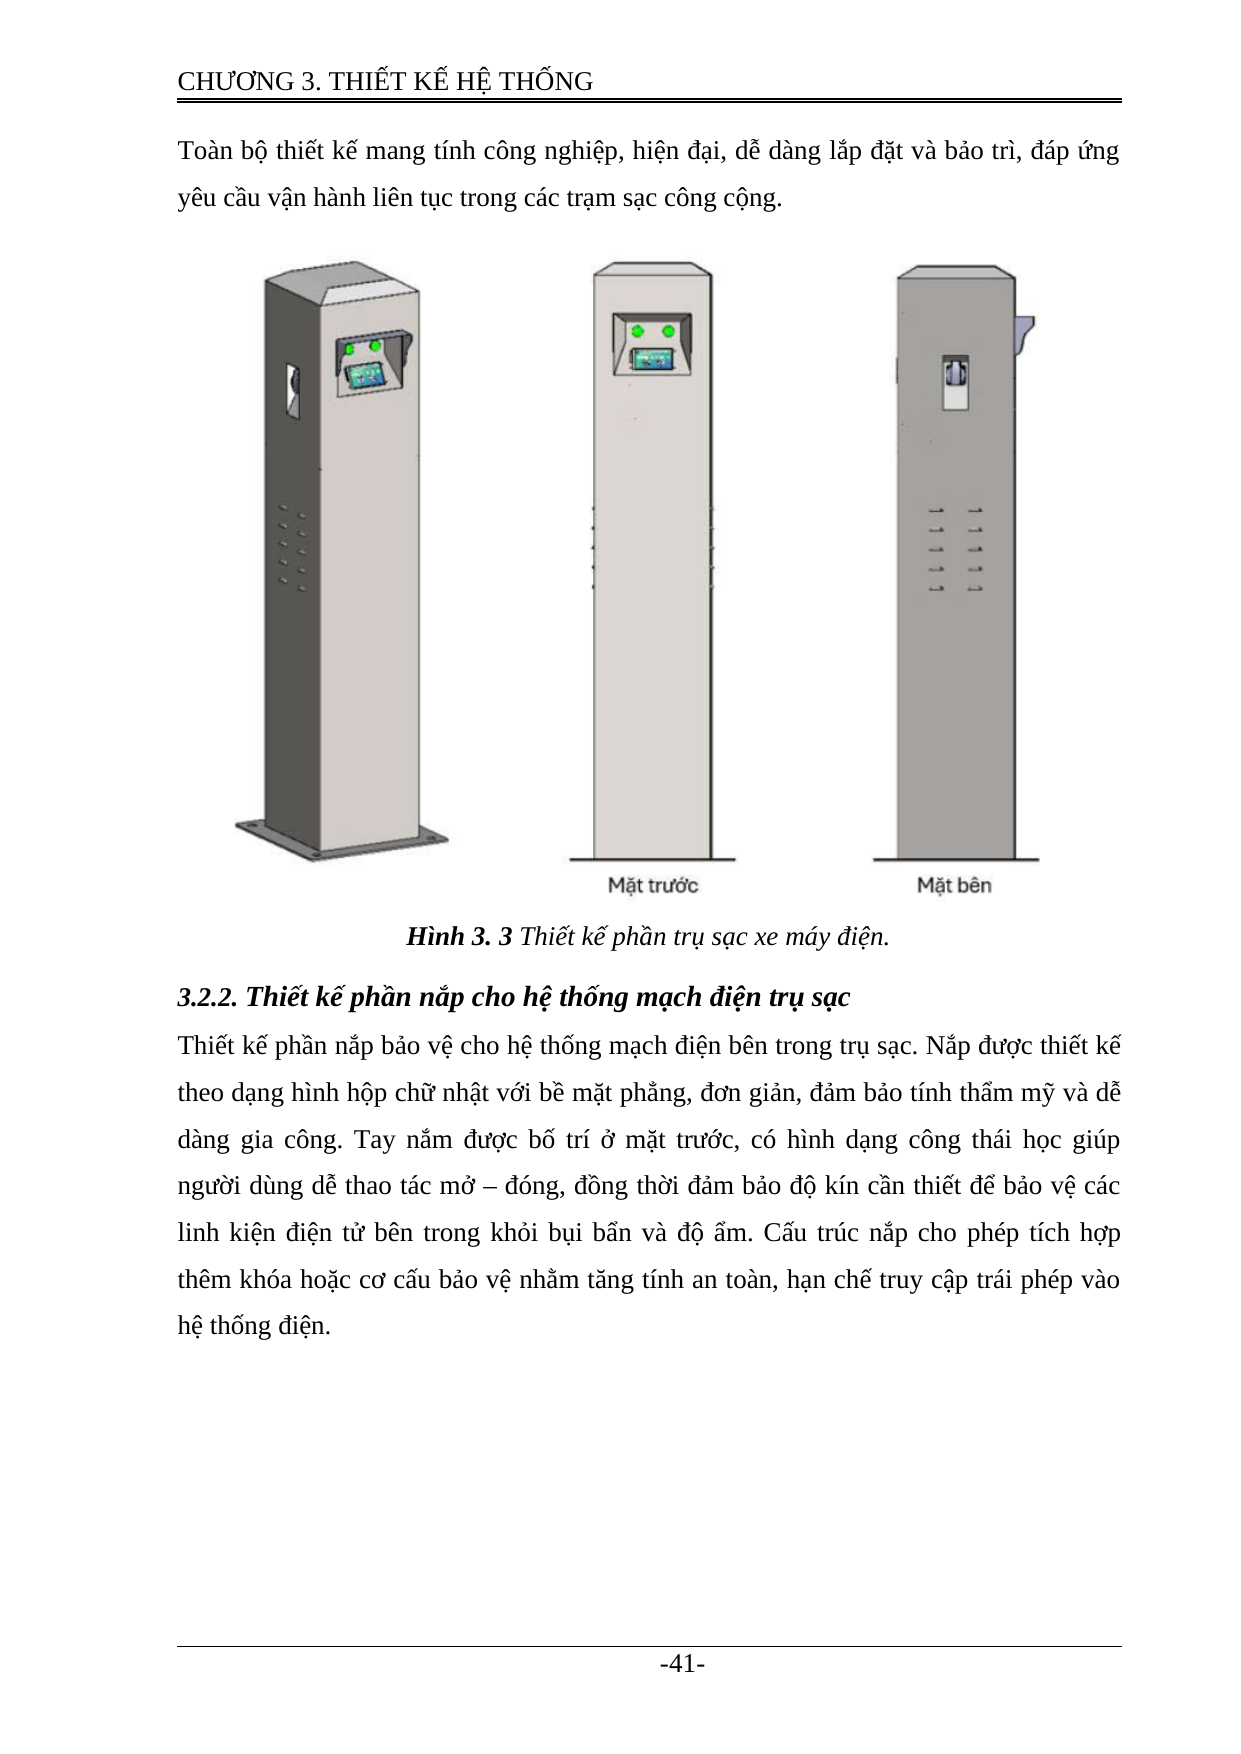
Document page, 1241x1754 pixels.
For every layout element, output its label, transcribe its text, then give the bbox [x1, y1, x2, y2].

text Thiết kế phần nắp bảo vệ cho hệ thống mạch điện bên trong trụ sạc. Nắp được thiết kế theo dạng hình hộp chữ nhật với bề mặt phẳng, đơn giản, đảm bảo tính thẩm mỹ và dễ dàng gia công. Tay nắm được bố trí ở mặt trước, có hình dạng công thái học giúp người dùng dễ thao tác mở – đóng, đồng thời đảm bảo độ kín cần thiết để bảo vệ các linh kiện điện tử bên trong khỏi bụi bẩn và độ ẩm. Cấu trúc nắp cho phép tích hợp thêm khóa hoặc cơ cấu bảo vệ nhằm tăng tính an toàn, hạn chế truy cập trái phép vào hệ thống điện. [177, 1029, 1122, 1341]
subtitle Thiết kế phần nắp cho hệ thống mạch điện trụ sạc [177, 979, 1122, 1013]
text Hình 3. 3 Thiết kế phần trụ sạc xe máy điện. [177, 920, 1122, 951]
text Toàn bộ thiết kế mang tính công nghiệp, hiện đại, dễ dàng lắp đặt và bảo trì, đáp ứng yêu cầu vận hành liên tục trong các trạm sạc công cộng. [177, 134, 1122, 212]
picture [177, 227, 1123, 905]
